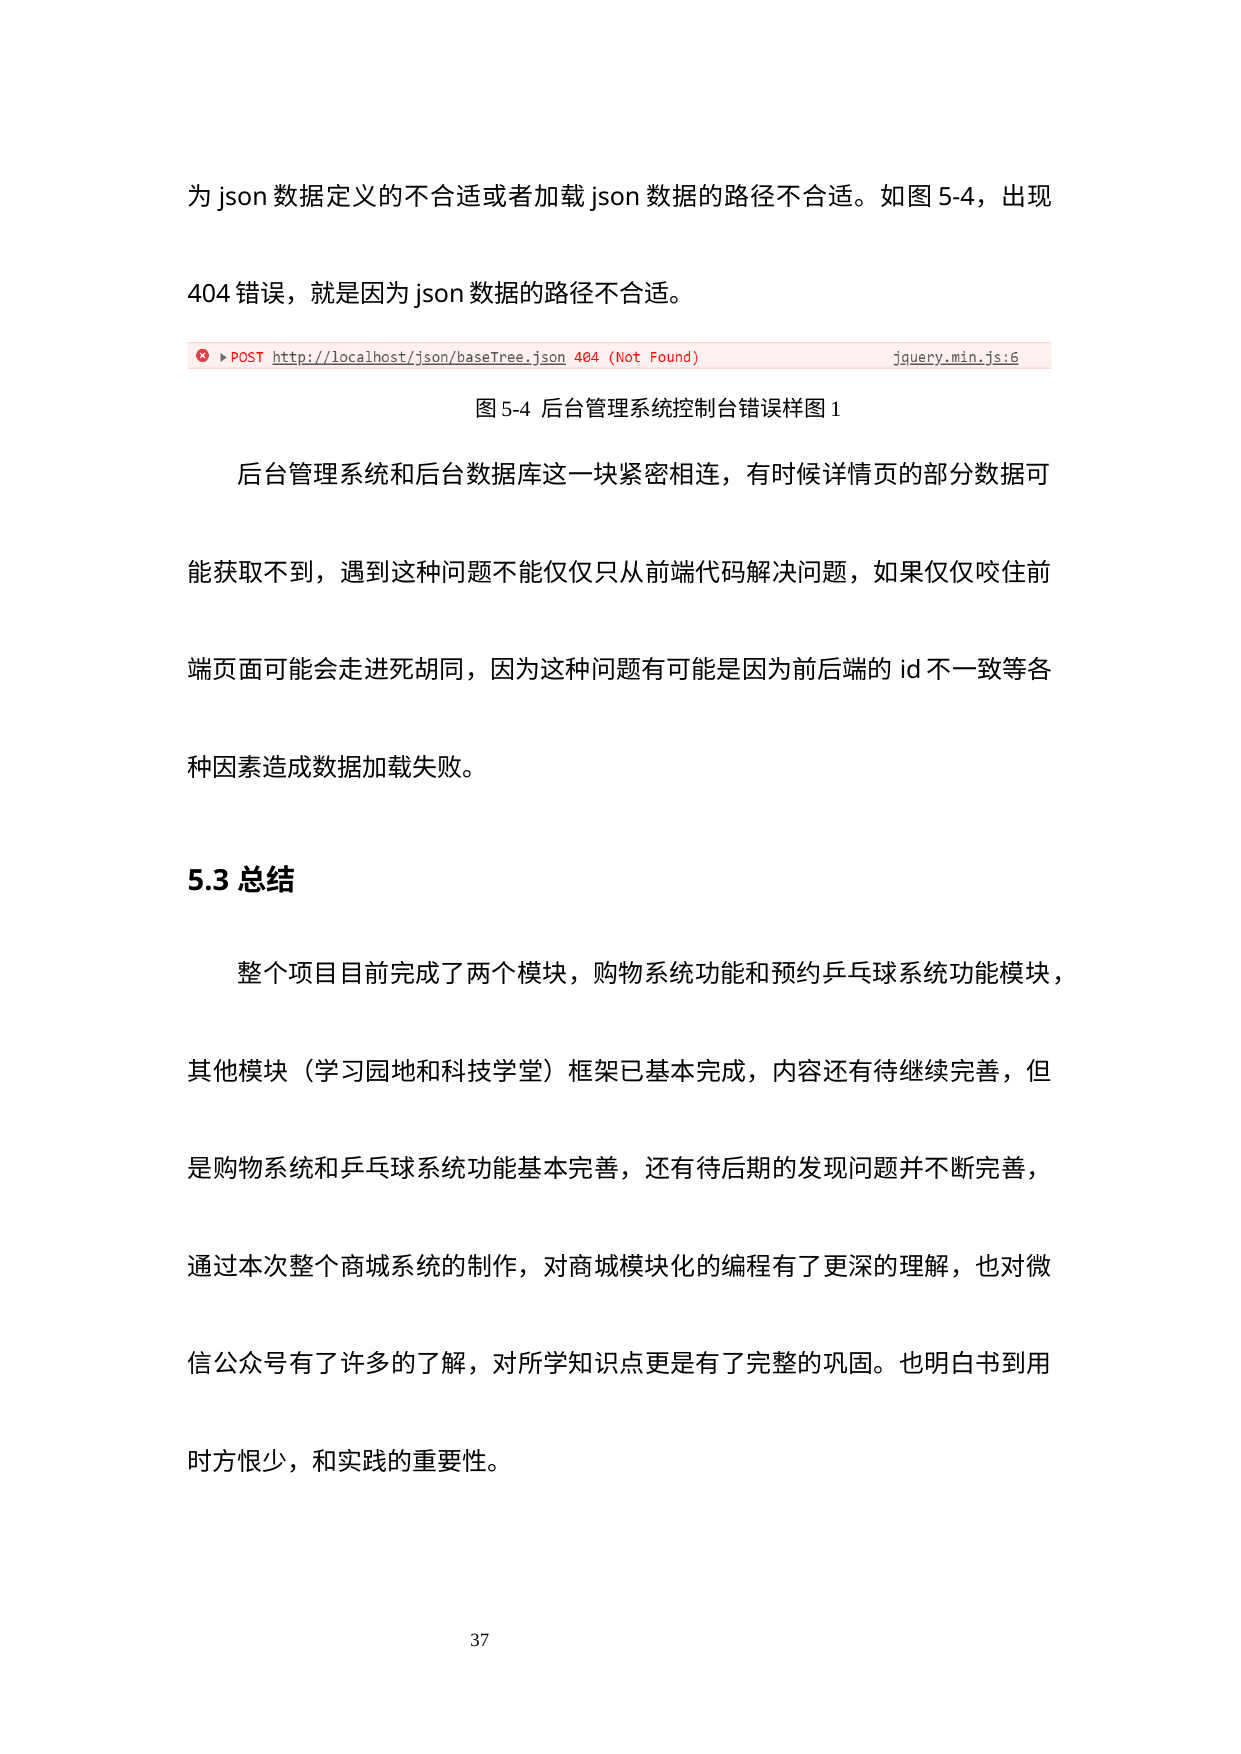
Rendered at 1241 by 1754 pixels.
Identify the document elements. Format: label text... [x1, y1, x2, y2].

picture [187, 342, 1052, 371]
text 整个项目目前完成了两个模块，购物系统功能和预约乒乓球系统功能模块，其他模块（学习园地和科技学堂）框架已基本完成，内容还有待继续完善，但是购物系统和乒乓球系统功能基本完善，还有待后期的发现问题并不断完善，通过本次整个商城系统的制作，对商城模块化的编程有了更深的理解，也对微信公众号有了许多的了解，对所学知识点更是有了完整的巩固。也明白书到用时方恨少，和实践的重要性。 [187, 939, 1053, 1492]
subtitle 5.3 总结 [187, 845, 1053, 910]
text 后台管理系统和后台数据库这一块紧密相连，有时候详情页的部分数据可能获取不到，遇到这种问题不能仅仅只从前端代码解决问题，如果仅仅咬住前端页面可能会走进死胡同，因为这种问题有可能是因为前后端的id不一致等各种因素造成数据加载失败。 [187, 440, 1053, 798]
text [187, 162, 1053, 324]
